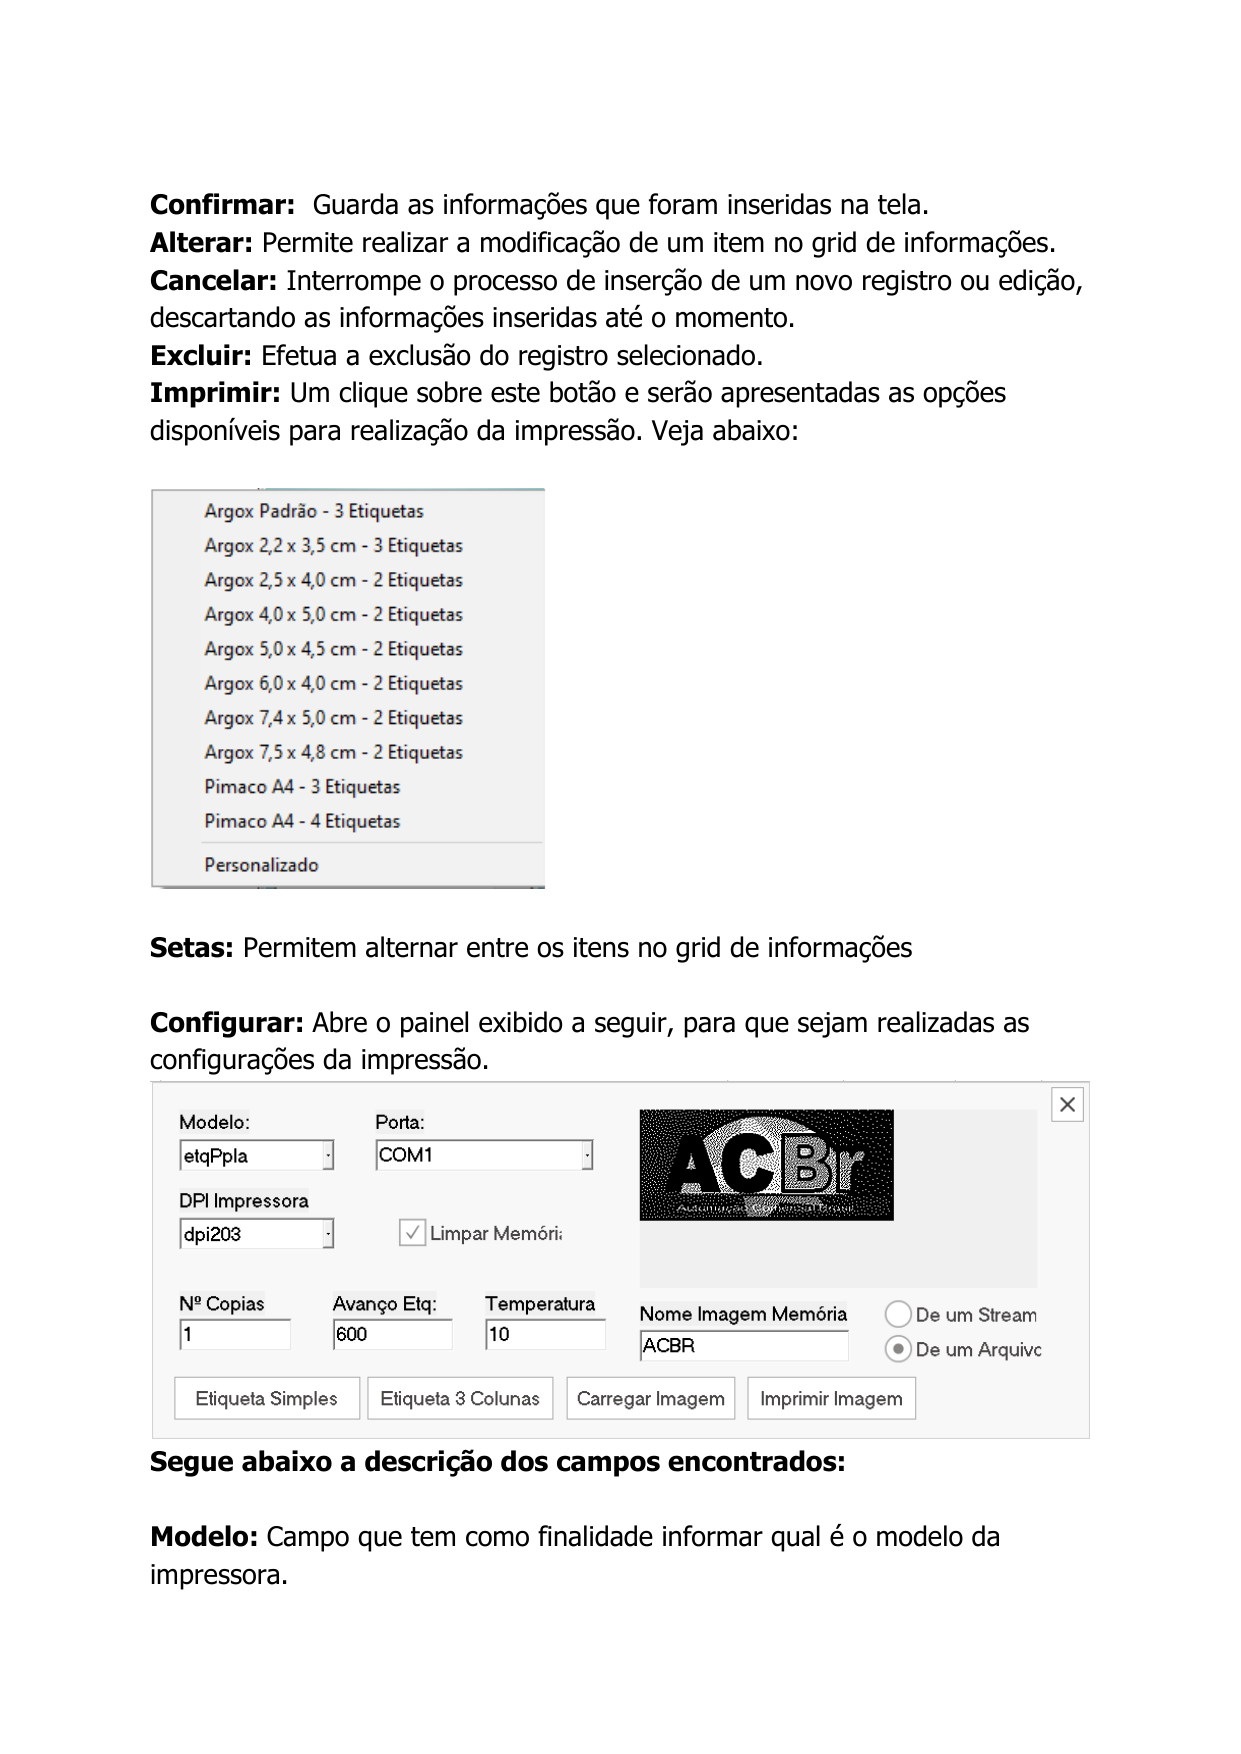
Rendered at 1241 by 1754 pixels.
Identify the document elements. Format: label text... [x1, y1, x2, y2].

text Configurar: Abre o painel exibido a seguir, para que sejam realizadas as configurações da impressão. [150, 1005, 1090, 1075]
picture [150, 488, 546, 889]
text Confirmar: Guarda as informações que foram inseridas na tela. [150, 188, 1090, 220]
picture [150, 1080, 1091, 1441]
text Modelo: Campo que tem como finalidade informar qual é o modelo da impressora. [150, 1520, 1090, 1590]
text Excluir: Efetua a exclusão do registro selecionado. [150, 338, 1090, 371]
text Segue abaixo a descrição dos campos encontrados: [150, 1444, 1090, 1477]
text Alterar: Permite realizar a modificação de um item no grid de informações. [150, 225, 1090, 258]
text Setas: Permitem alternar entre os itens no grid de informações [150, 930, 1090, 963]
text Imprimir: Um clique sobre este botão e serão apresentadas as opções disponíveis para realização da impressão. Veja abaixo: [150, 376, 1090, 446]
text Cancelar: Interrompe o processo de inserção de um novo registro ou edição, descartando as informações inseridas até o momento. [150, 263, 1090, 333]
